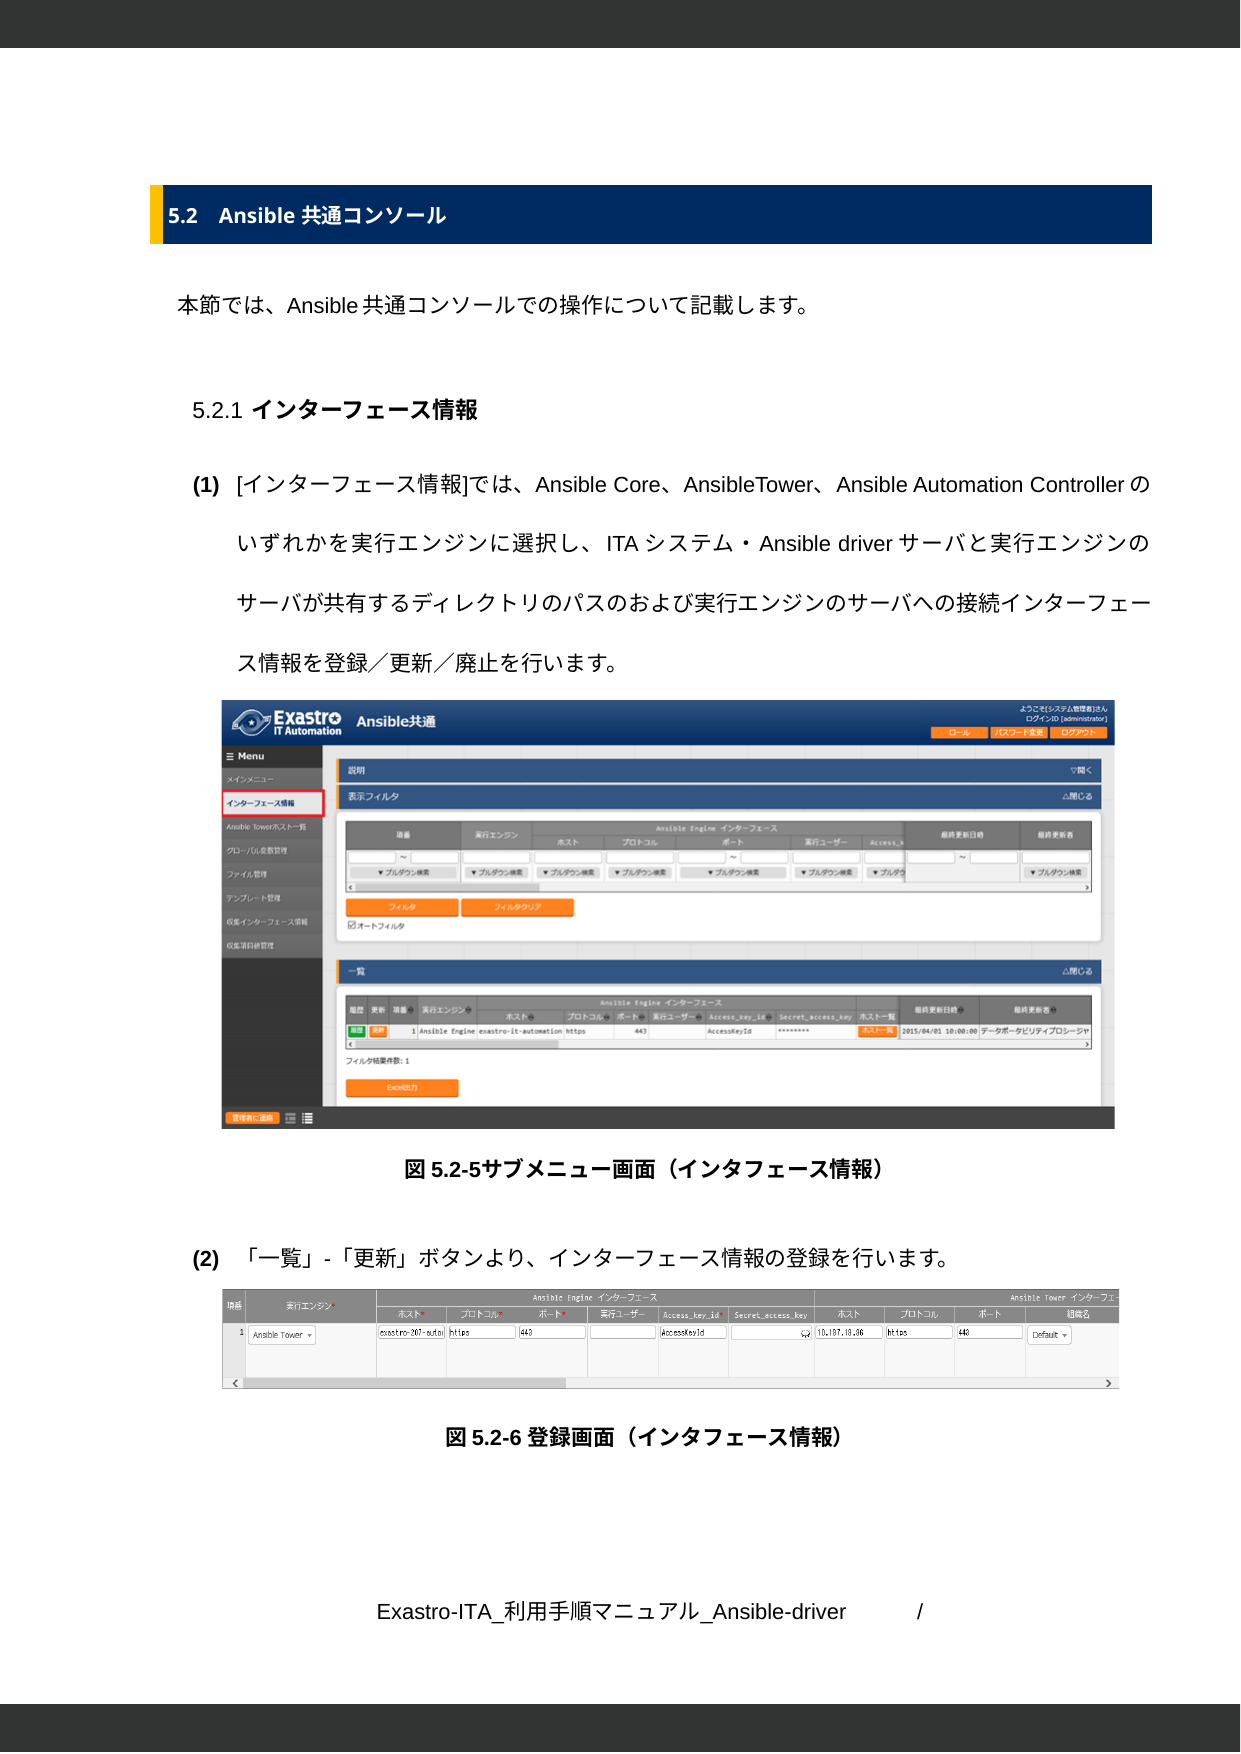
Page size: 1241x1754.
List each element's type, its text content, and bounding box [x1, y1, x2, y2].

subtitle Ansible 共通コンソール [163, 185, 1152, 244]
list [インターフェース情報]では、Ansible Core、AnsibleTower、Ansible Automation Controllerのいずれかを実行エンジンに選択し、ITAシステム・Ansible driverサーバと実行エンジンのサーバが共有するディレクトリのパスのおよび実行エンジンのサーバへの接続インターフェース情報を登録／更新／廃止を行います。 [193, 453, 1152, 691]
text 「一覧」-「更新」ボタンより、インターフェース情報の登録を行います。 [192, 1227, 1152, 1287]
text 本節では、Ansible共通コンソールでの操作について記載します。 [177, 274, 1152, 334]
picture [221, 700, 1115, 1129]
picture [221, 1287, 1120, 1389]
picture [0, 1704, 1241, 1752]
picture [0, 0, 1241, 48]
subtitle インターフェース情報 [192, 378, 1152, 438]
